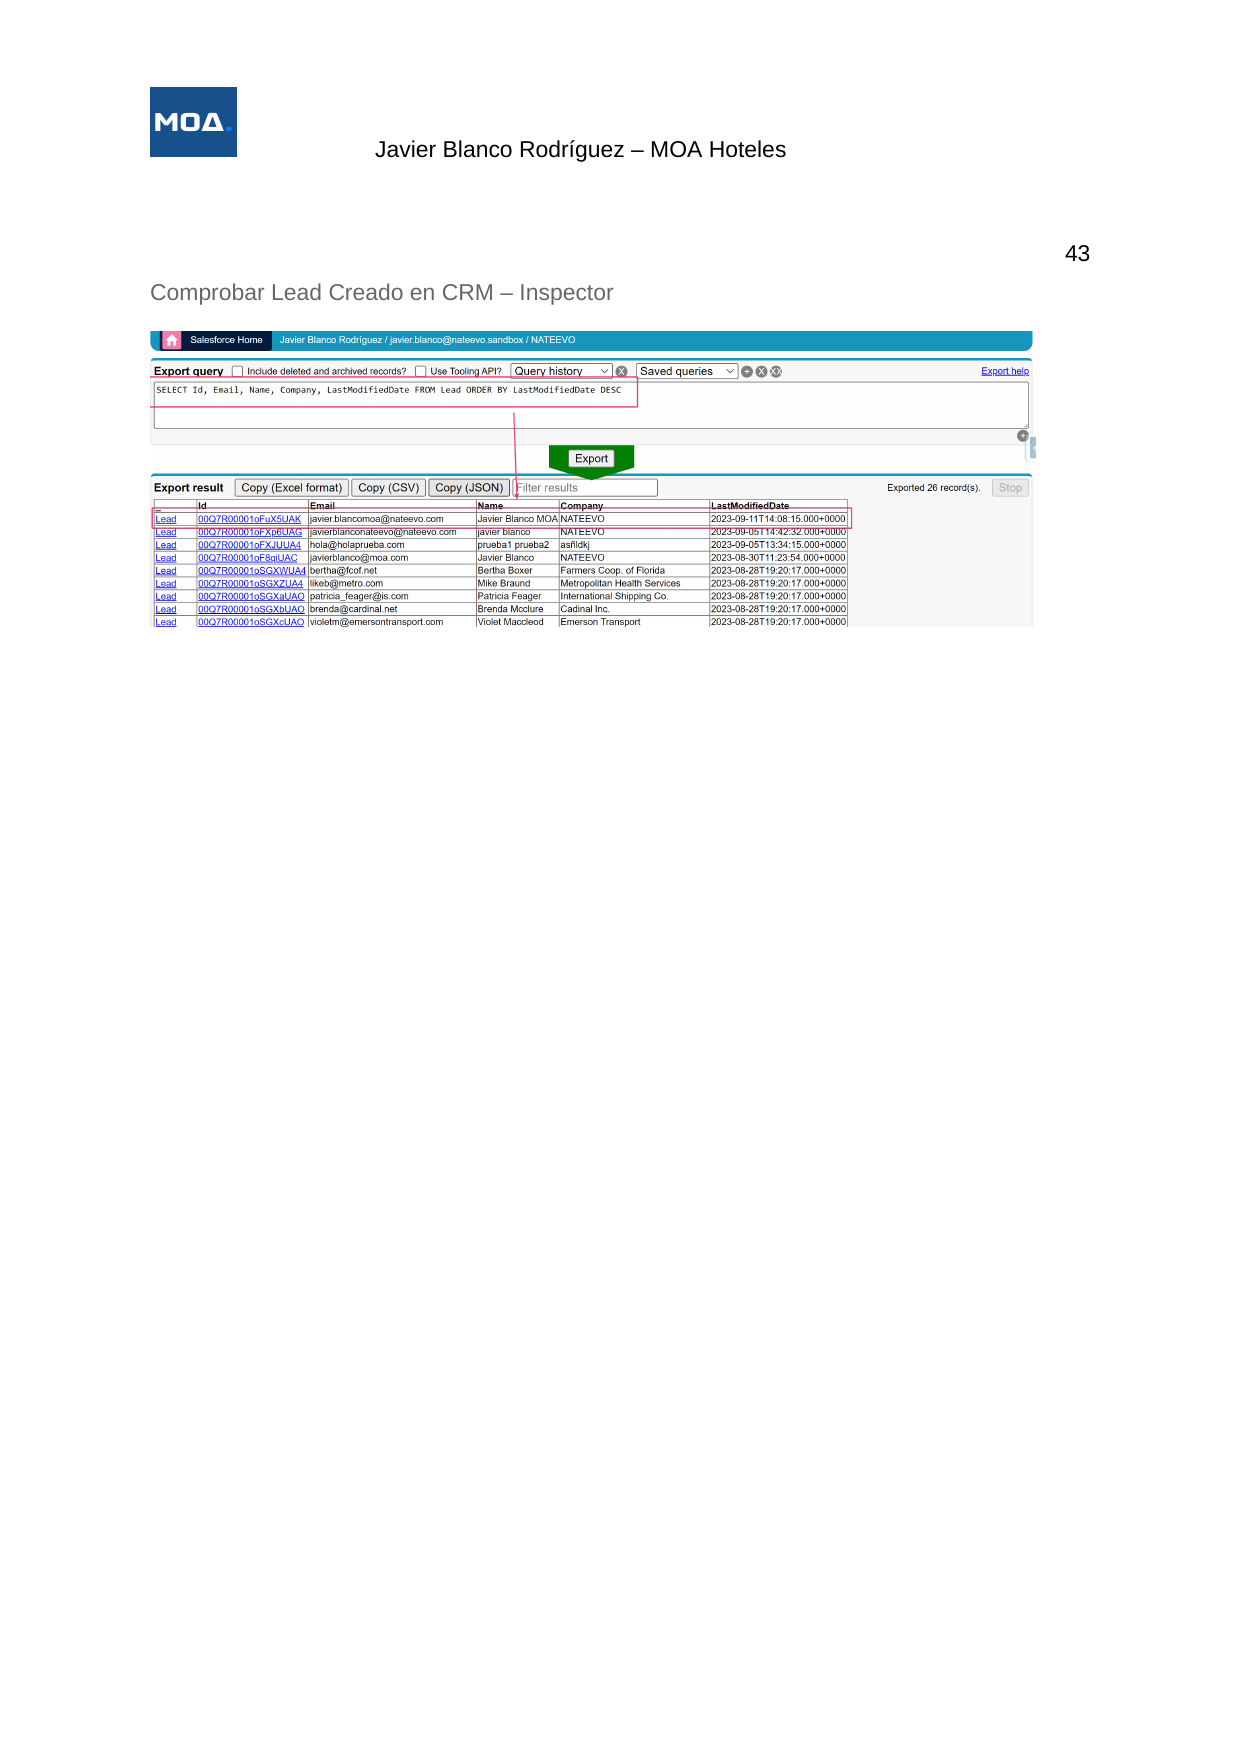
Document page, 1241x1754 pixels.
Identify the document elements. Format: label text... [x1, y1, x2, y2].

picture [150, 331, 1036, 627]
subtitle Comprobar Lead Creado en CRM – Inspector [150, 279, 1090, 305]
picture [150, 87, 237, 157]
